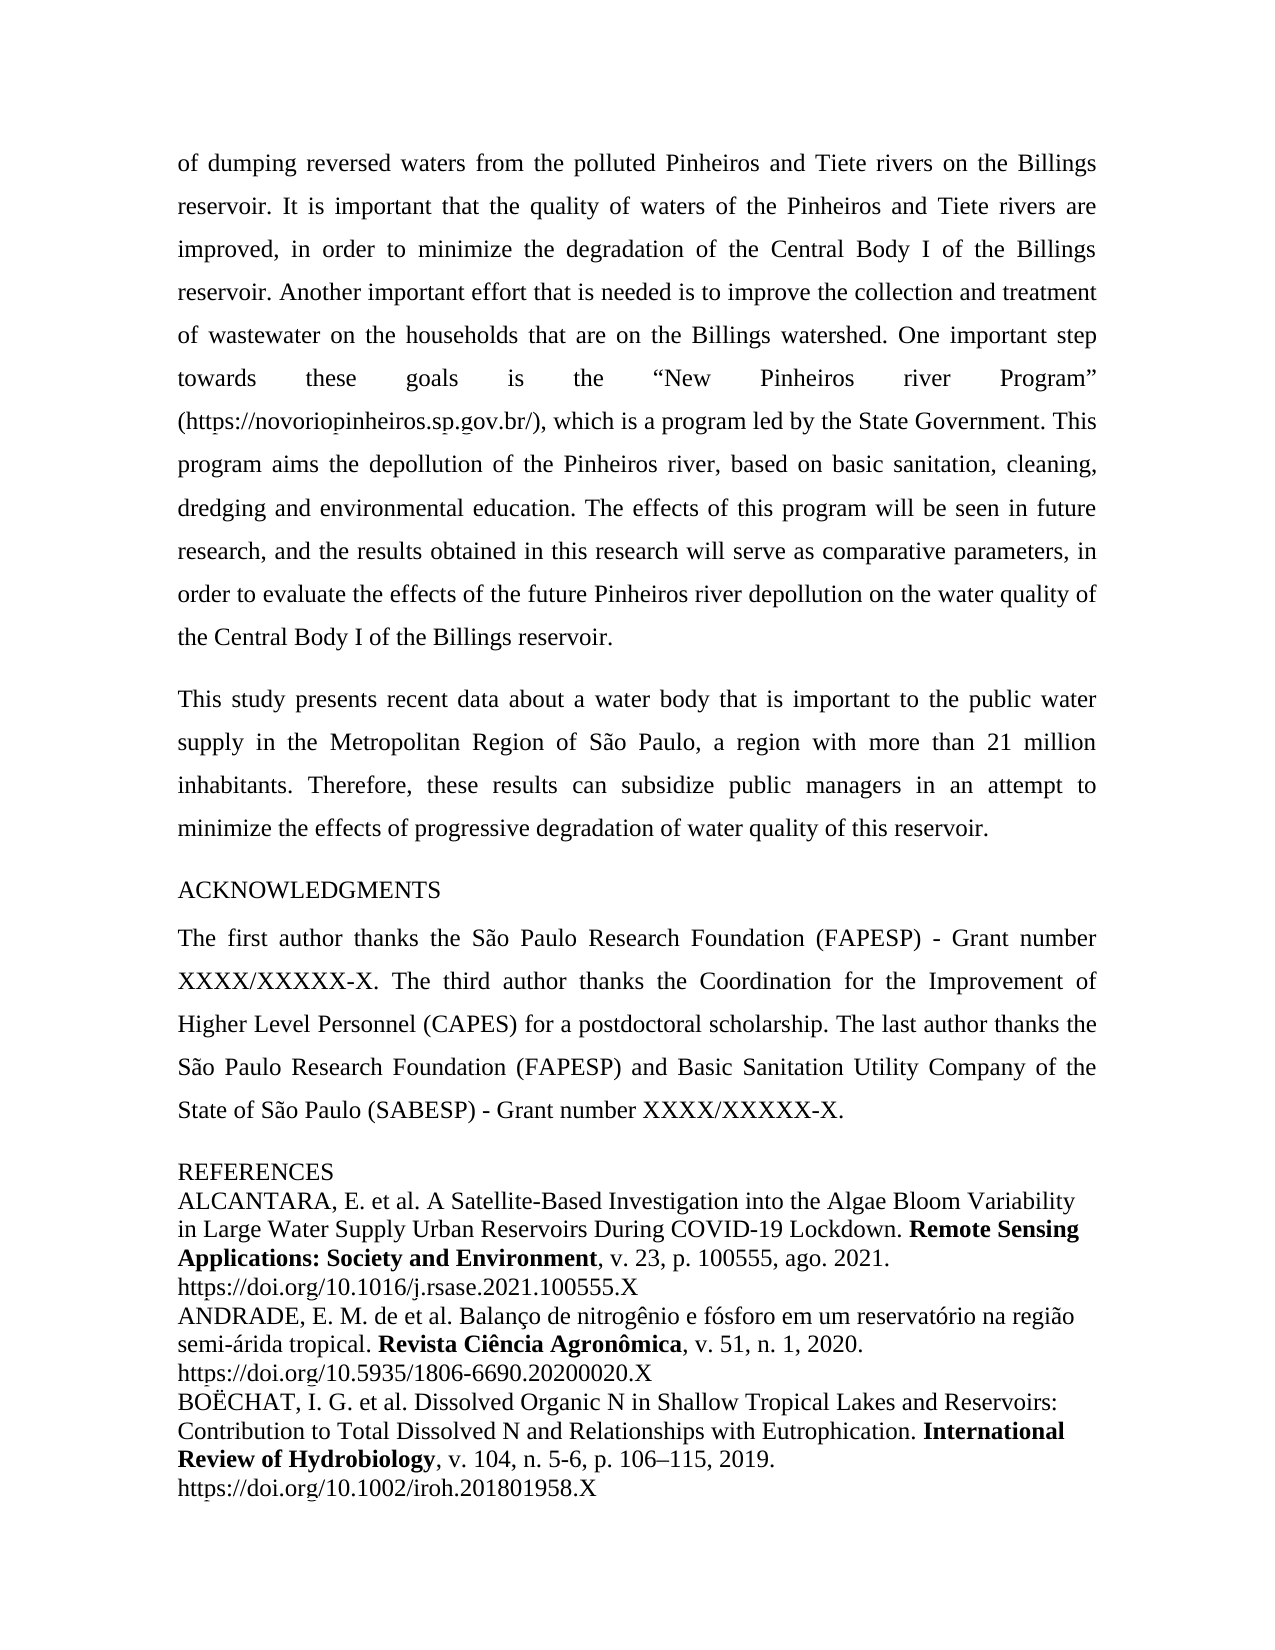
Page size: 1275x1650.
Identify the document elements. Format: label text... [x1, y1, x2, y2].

text This study presents recent data about a water body that is important to the public water supply in the Metropolitan Region of São Paulo, a region with more than 21 million inhabitants. Therefore, these results can subsidize public managers in an attempt to minimize the effects of progressive degradation of water quality of this reservoir. [177, 684, 1098, 842]
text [177, 148, 1098, 651]
text The first author thanks the São Paulo Research Foundation (FAPESP) - Grant number XXXX/XXXXX-X. The third author thanks the Coordination for the Improvement of Higher Level Personnel (CAPES) for a postdoctoral scholarship. The last author thanks the São Paulo Research Foundation (FAPESP) and Basic Sanitation Utility Company of the State of São Paulo (SABESP) - Grant number XXXX/XXXXX-X. [177, 923, 1098, 1124]
